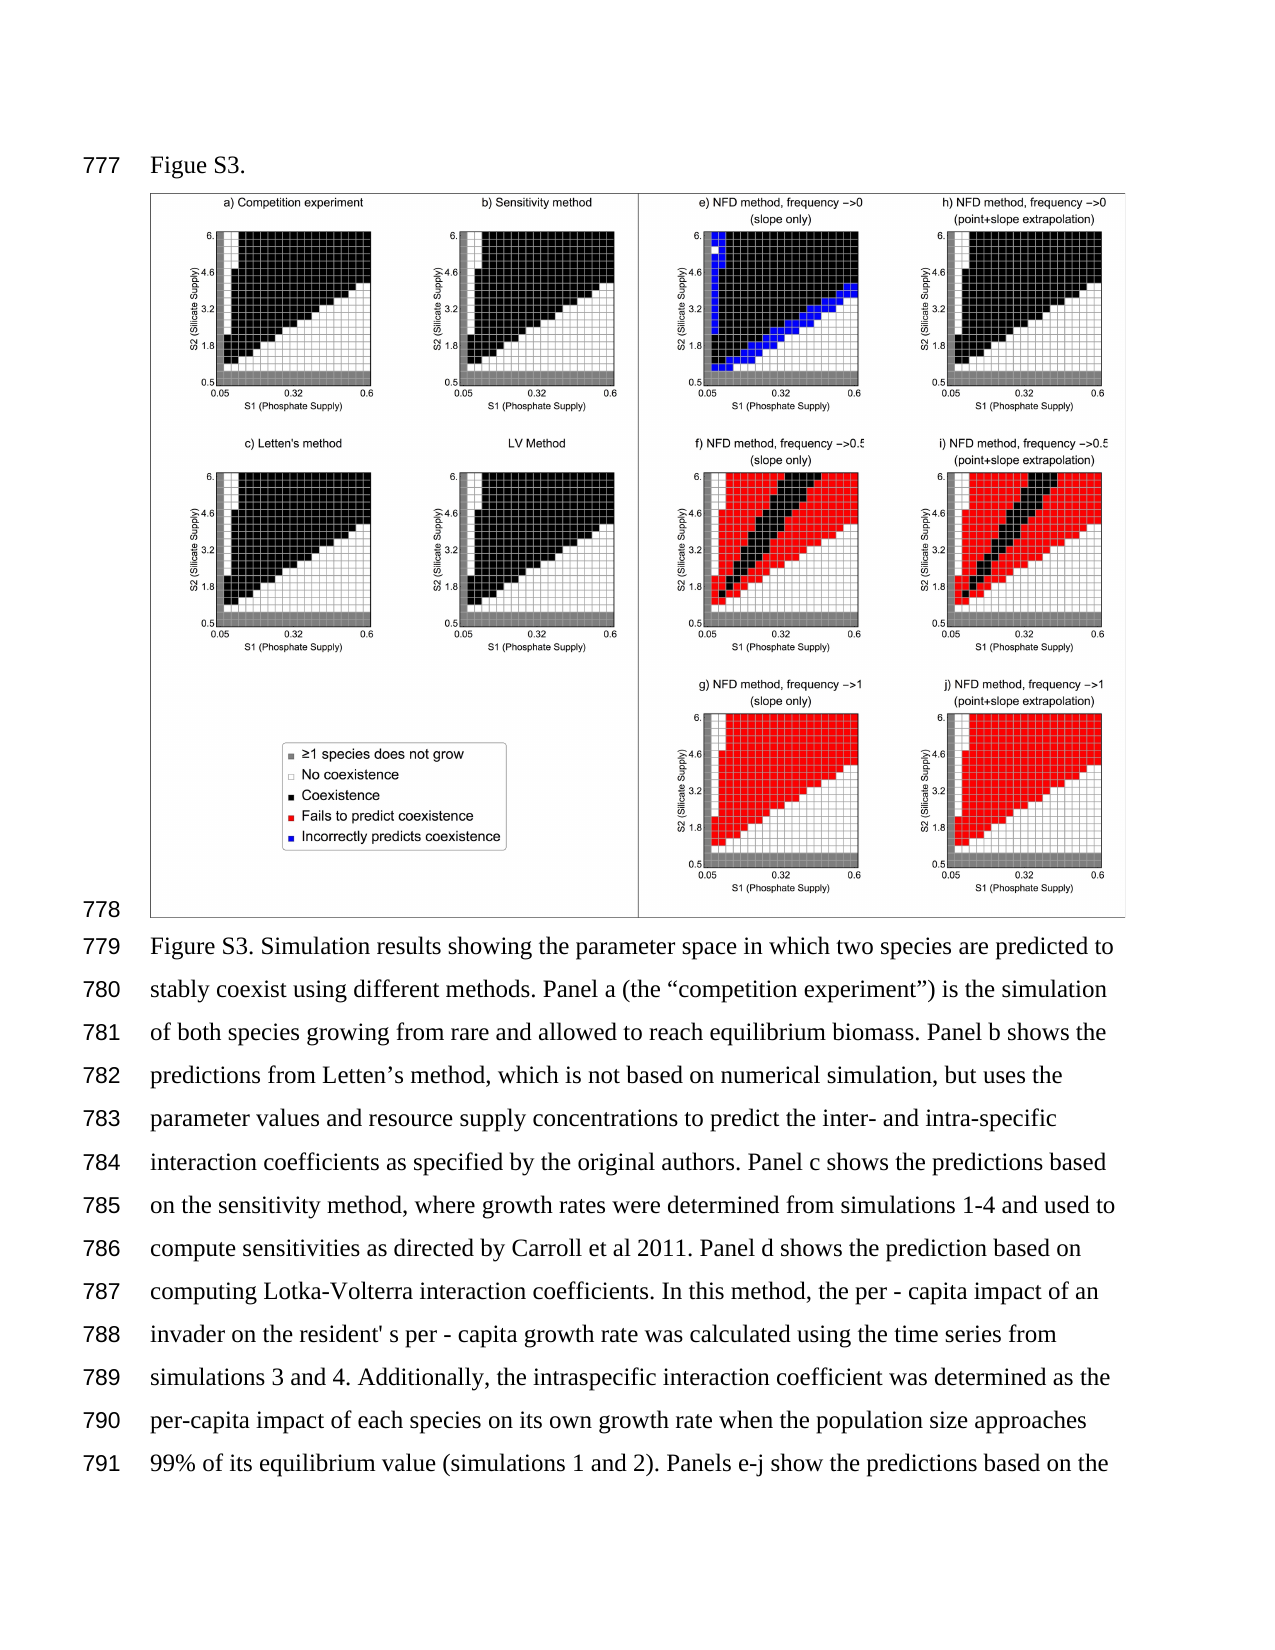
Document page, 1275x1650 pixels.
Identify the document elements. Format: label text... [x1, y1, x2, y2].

picture [150, 193, 1125, 918]
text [150, 931, 1125, 1477]
text Figue S3. [150, 150, 1125, 179]
